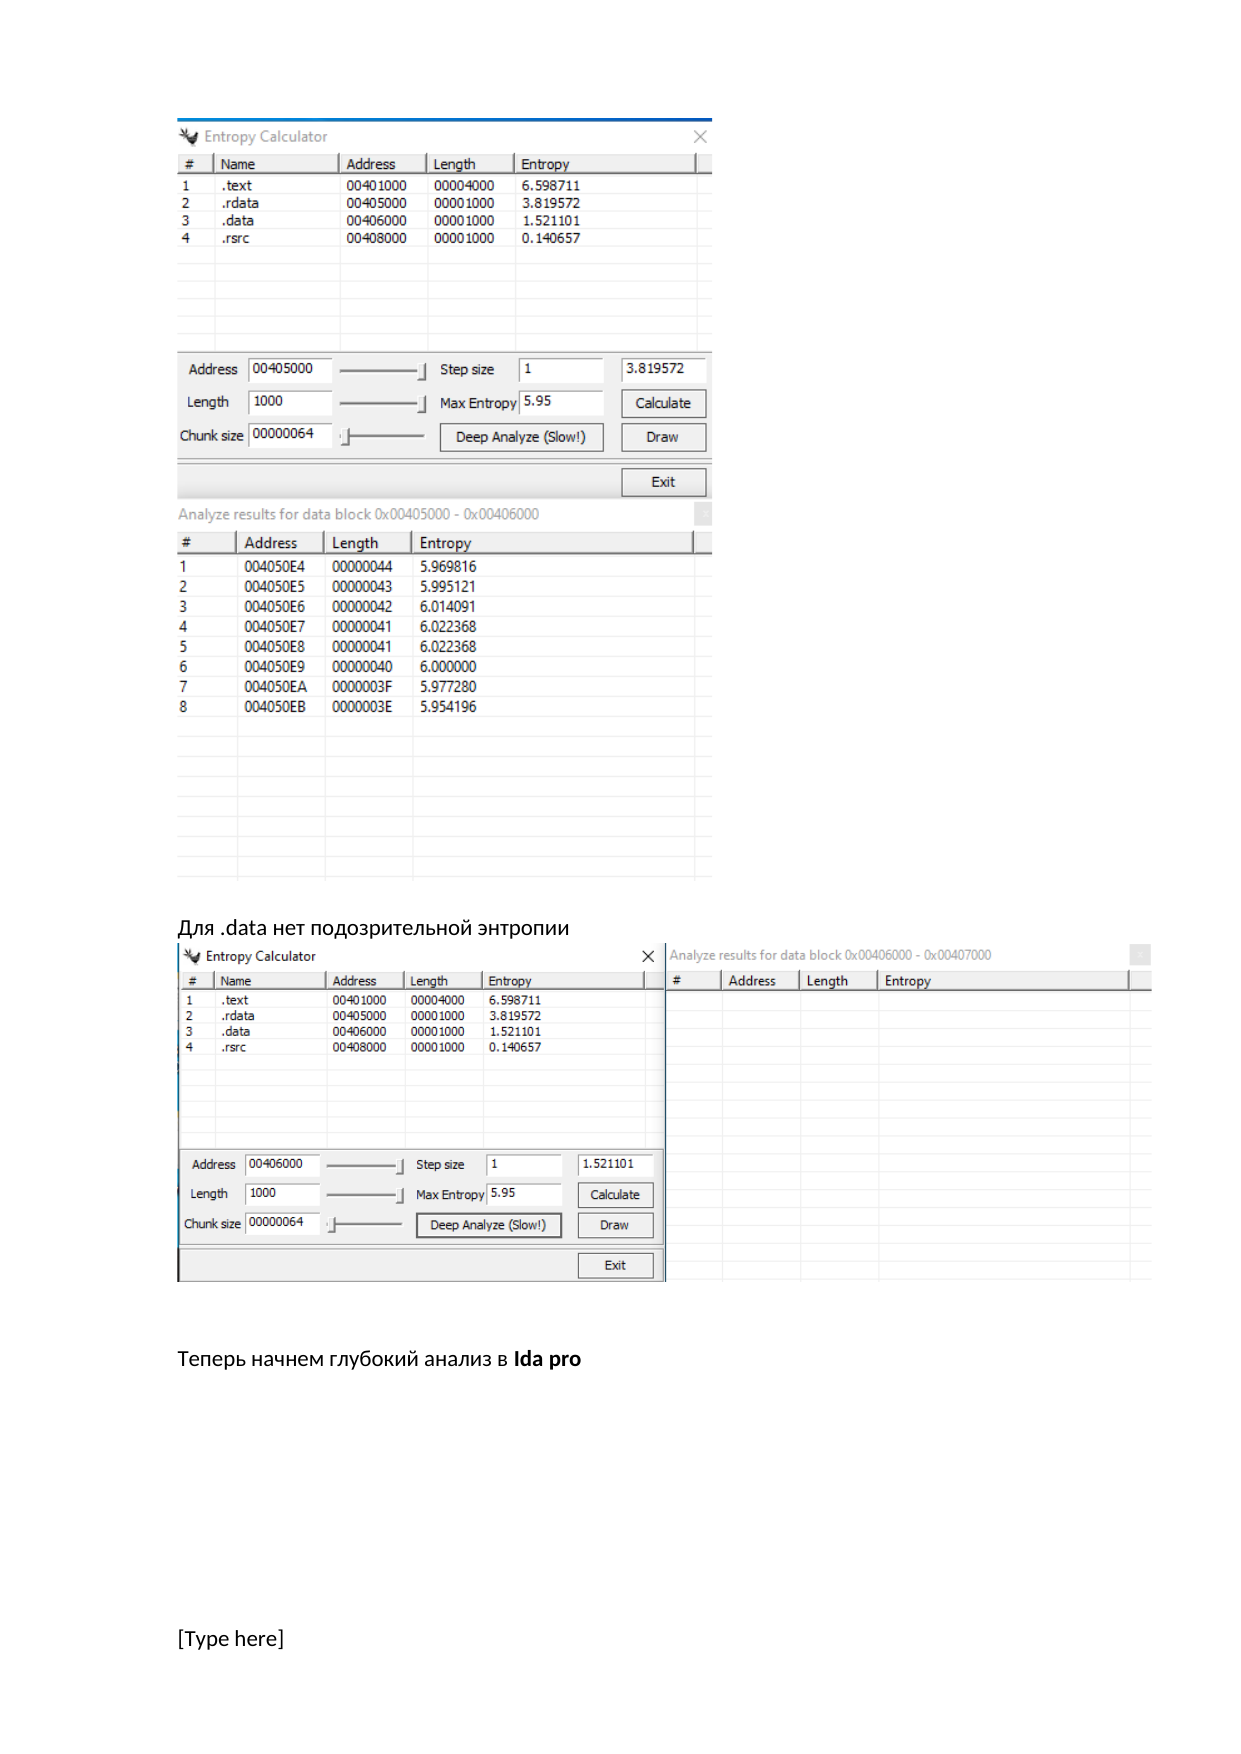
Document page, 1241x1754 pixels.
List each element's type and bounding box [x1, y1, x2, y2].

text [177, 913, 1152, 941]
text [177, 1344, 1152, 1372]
picture [177, 943, 1152, 1282]
picture [177, 118, 713, 881]
